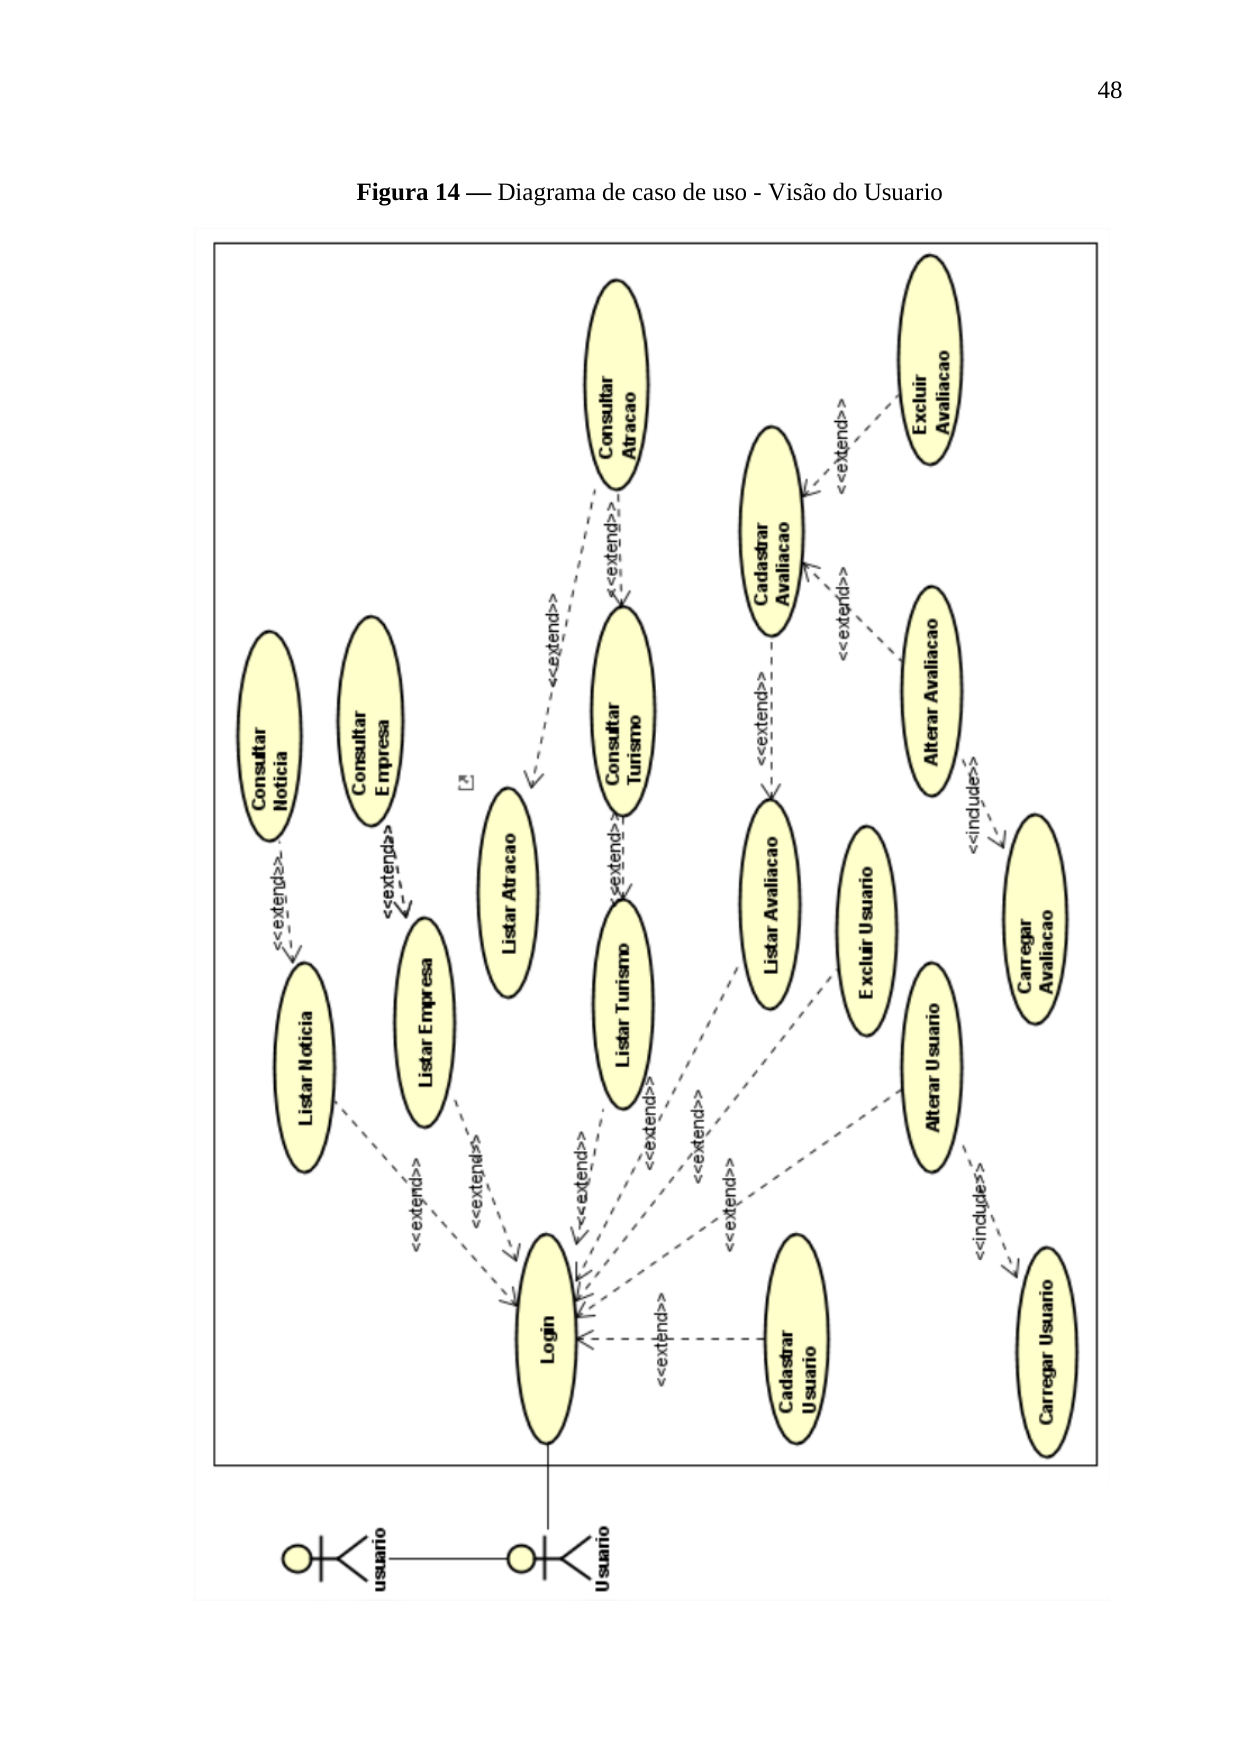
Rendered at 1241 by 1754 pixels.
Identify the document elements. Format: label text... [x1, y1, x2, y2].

picture [195, 229, 1110, 1599]
text Figura 14 — Diagrama de caso de uso - Visão do Usuario [177, 177, 1122, 206]
